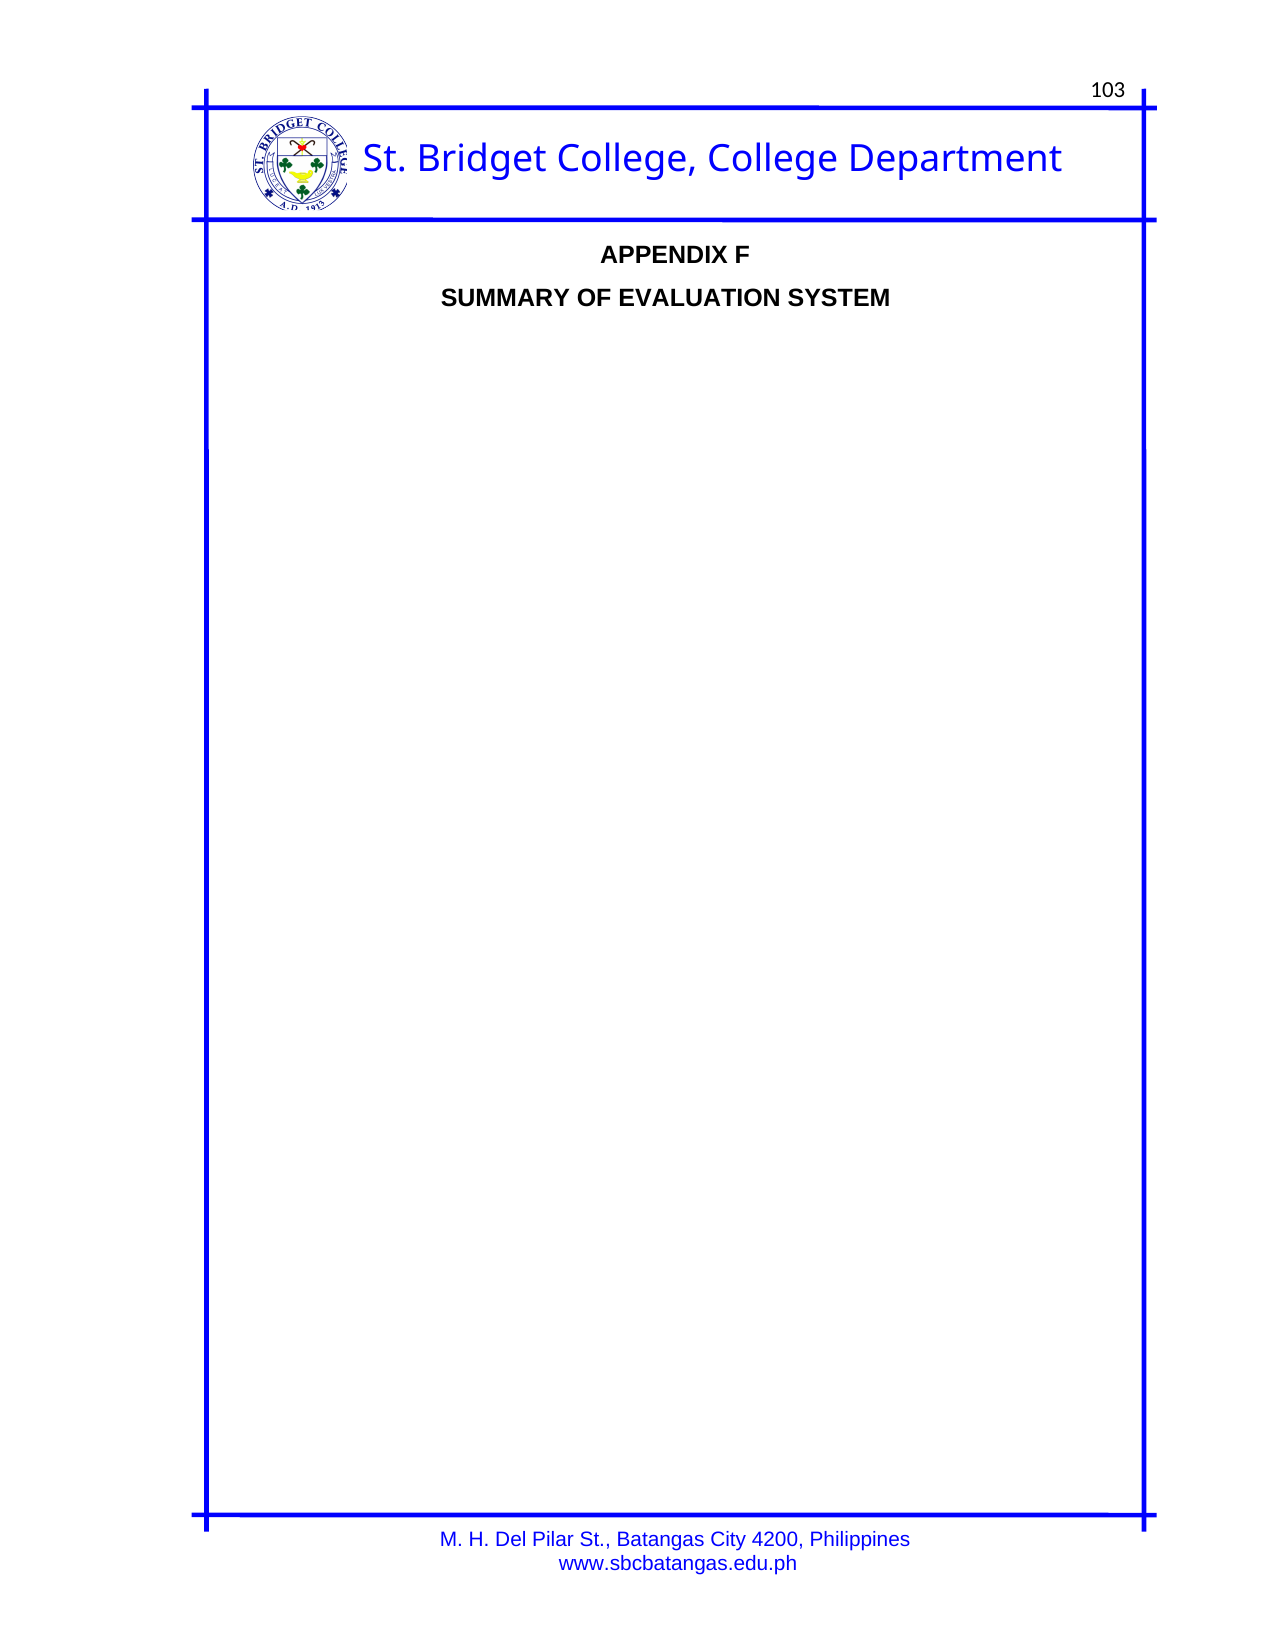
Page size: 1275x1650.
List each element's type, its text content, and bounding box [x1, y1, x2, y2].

picture [253, 116, 347, 211]
subtitle APPENDIX F [225, 239, 1125, 268]
text SUMMARY OF EVALUATION SYSTEM [225, 283, 1106, 311]
